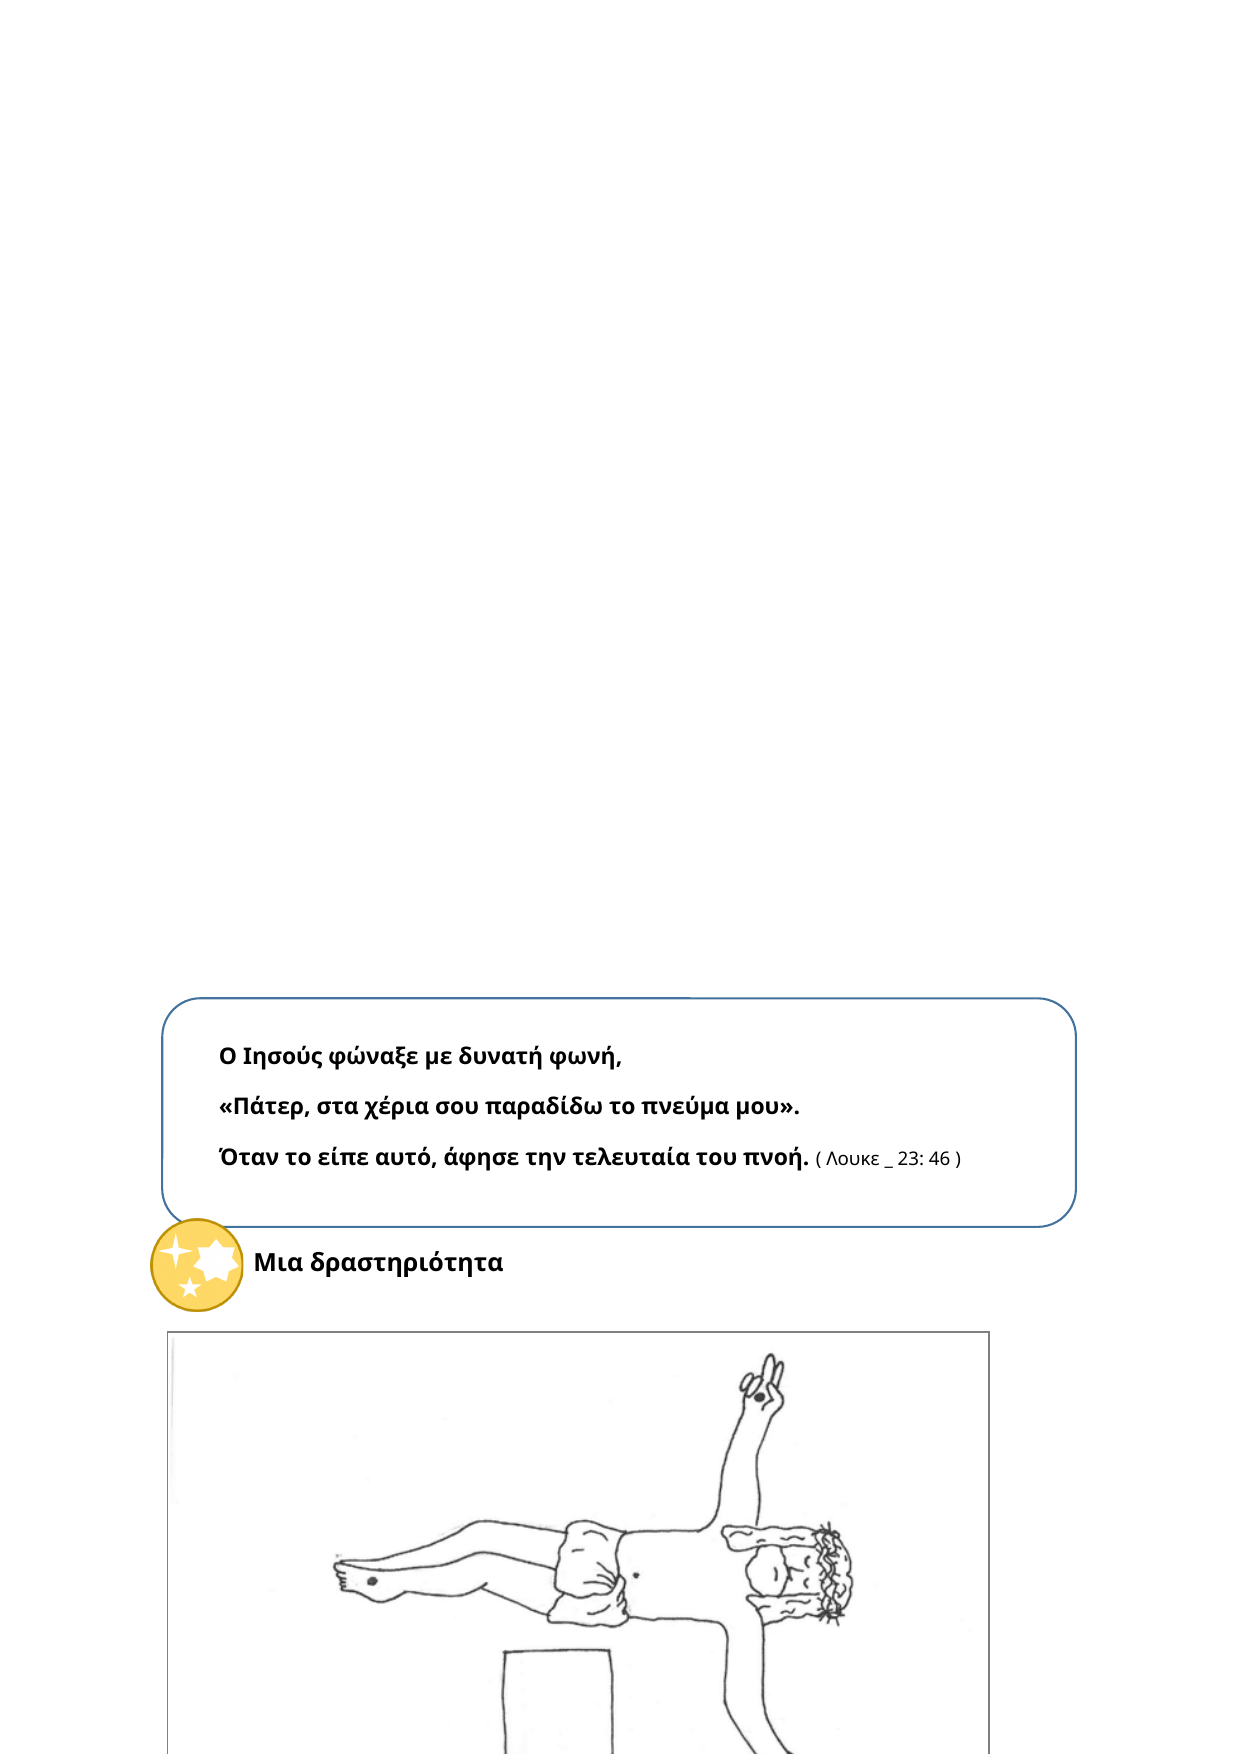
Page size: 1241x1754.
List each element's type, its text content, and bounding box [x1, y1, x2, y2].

picture [150, 1218, 244, 1312]
text Όταν το είπε αυτό, άφησε την τελευταία του πνοή. ( Λουκε _ 23: 46 ) [150, 1141, 1090, 1172]
picture [168, 1333, 988, 1754]
text «Πάτερ, στα χέρια σου παραδίδω το πνεύμα μου». [150, 1090, 1090, 1121]
text Μια δραστηριότητα [244, 1244, 1090, 1278]
text Ο Ιησούς φώναξε με δυνατή φωνή, [150, 1040, 1090, 1071]
